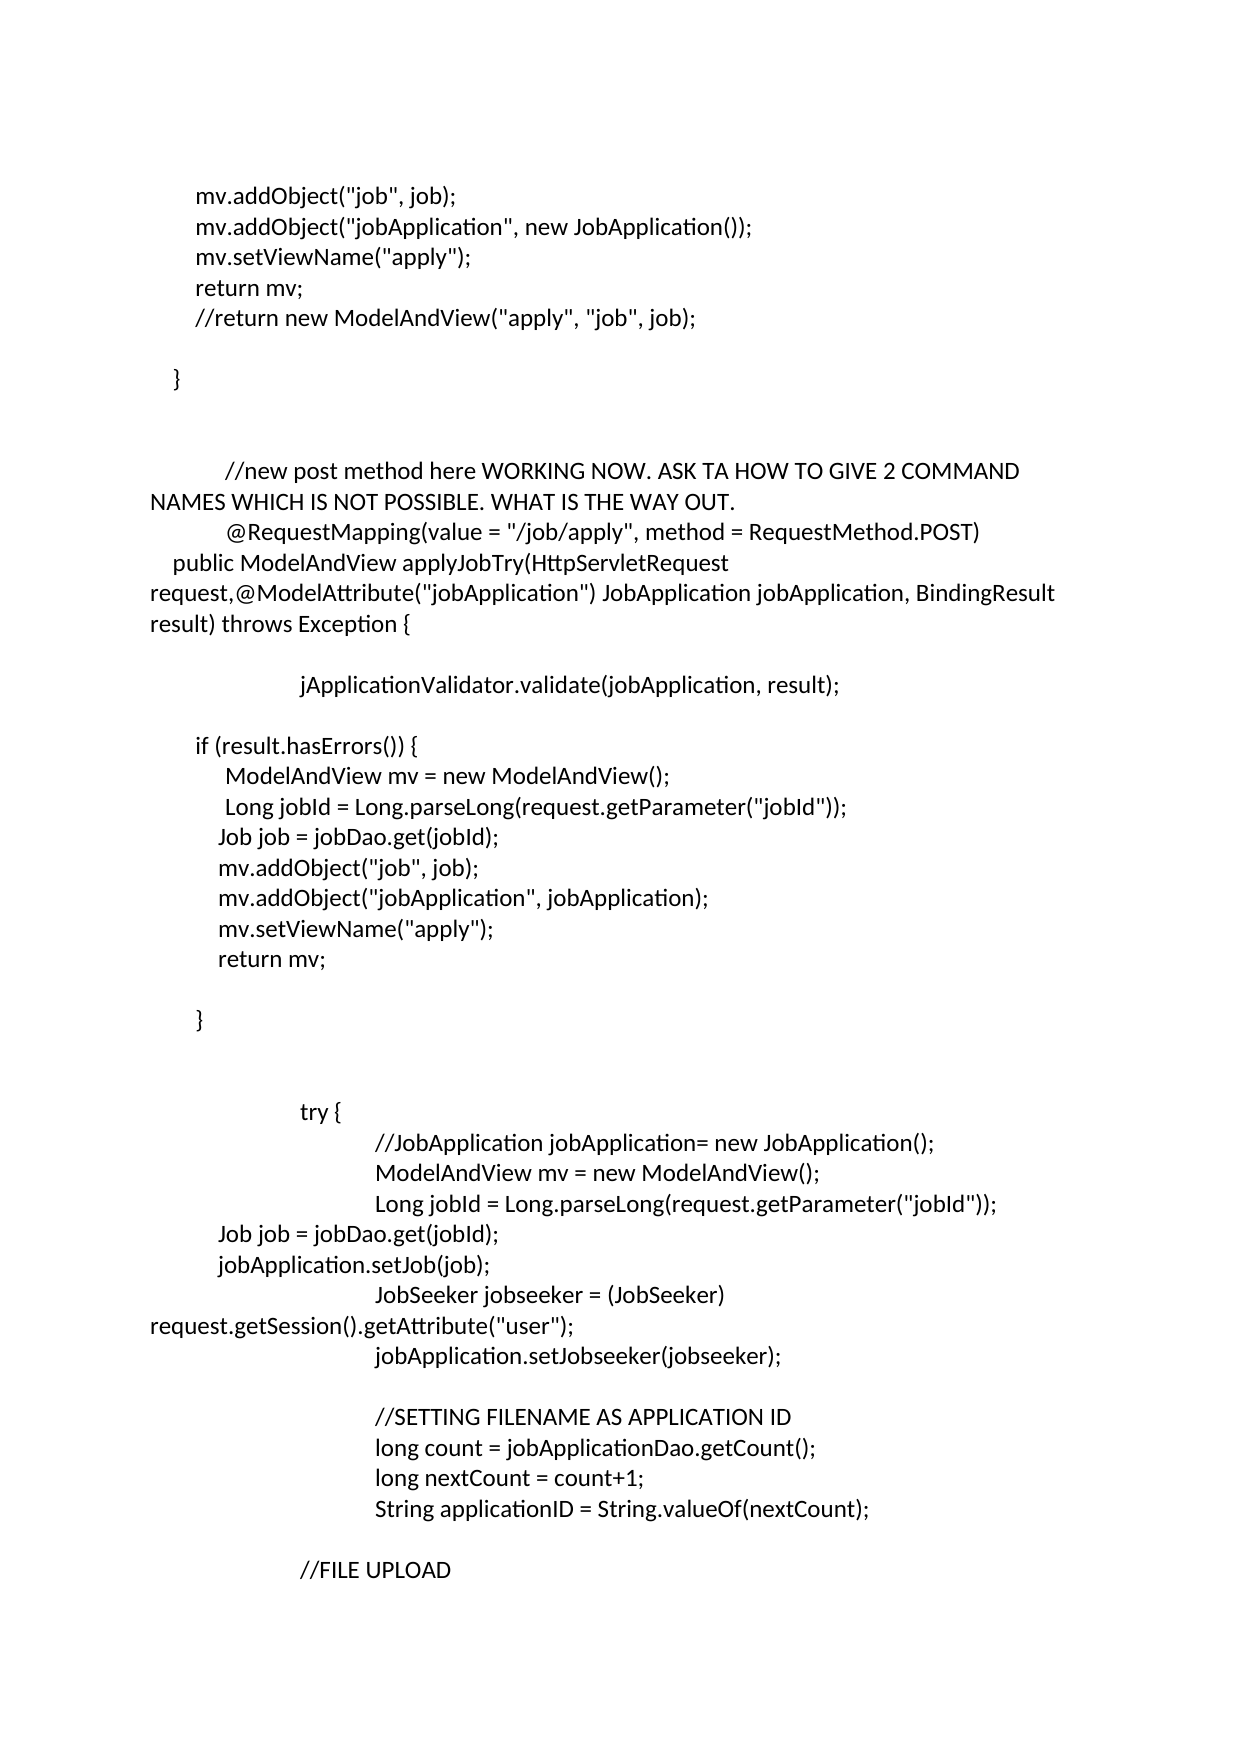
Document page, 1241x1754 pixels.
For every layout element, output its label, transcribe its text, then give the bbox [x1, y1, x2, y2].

text jobApplication.setJob(job); [150, 1249, 1090, 1279]
text mv.addObject("jobApplication", jobApplication); [150, 882, 1090, 913]
text try { [150, 1096, 1090, 1127]
text Long jobId = Long.parseLong(request.getParameter("jobId")); [150, 791, 1090, 821]
text String applicationID = String.valueOf(nextCount); [150, 1493, 1090, 1523]
text jobApplication.setJobseeker(jobseeker); [150, 1340, 1090, 1371]
text ModelAndView mv = new ModelAndView(); [150, 1157, 1090, 1188]
text return mv; [150, 272, 1090, 303]
text public ModelAndView applyJobTry(HttpServletRequest request,@ModelAttribute("jobApplication") JobApplication jobApplication, BindingResult result) throws Exception { [150, 547, 1090, 638]
text jApplicationValidator.validate(jobApplication, result); [150, 669, 1090, 699]
text //return new ModelAndView("apply", "job", job); [150, 303, 1090, 333]
text @RequestMapping(value = "/job/apply", method = RequestMethod.POST) [150, 516, 1090, 547]
text } [150, 1004, 1090, 1035]
text if (result.hasErrors()) { [150, 730, 1090, 760]
text //new post method here WORKING NOW. ASK TA HOW TO GIVE 2 COMMAND NAMES WHICH IS NOT POSSIBLE. WHAT IS THE WAY OUT. [150, 455, 1090, 516]
text long nextCount = count+1; [150, 1462, 1090, 1493]
text return mv; [150, 943, 1090, 974]
text long count = jobApplicationDao.getCount(); [150, 1432, 1090, 1462]
text //FILE UPLOAD [150, 1554, 1090, 1584]
text Job job = jobDao.get(jobId); [150, 821, 1090, 852]
text //SETTING FILENAME AS APPLICATION ID [150, 1401, 1090, 1432]
text //JobApplication jobApplication= new JobApplication(); [150, 1127, 1090, 1157]
text mv.addObject("jobApplication", new JobApplication()); [150, 211, 1090, 242]
text ModelAndView mv = new ModelAndView(); [150, 760, 1090, 791]
text mv.setViewName("apply"); [150, 242, 1090, 272]
text JobSeeker jobseeker = (JobSeeker) request.getSession().getAttribute("user"); [150, 1279, 1090, 1340]
text mv.setViewName("apply"); [150, 913, 1090, 943]
text Job job = jobDao.get(jobId); [150, 1218, 1090, 1249]
text mv.addObject("job", job); [150, 852, 1090, 882]
text mv.addObject("job", job); [150, 181, 1090, 211]
text Long jobId = Long.parseLong(request.getParameter("jobId")); [150, 1188, 1090, 1218]
text } [150, 364, 1090, 394]
